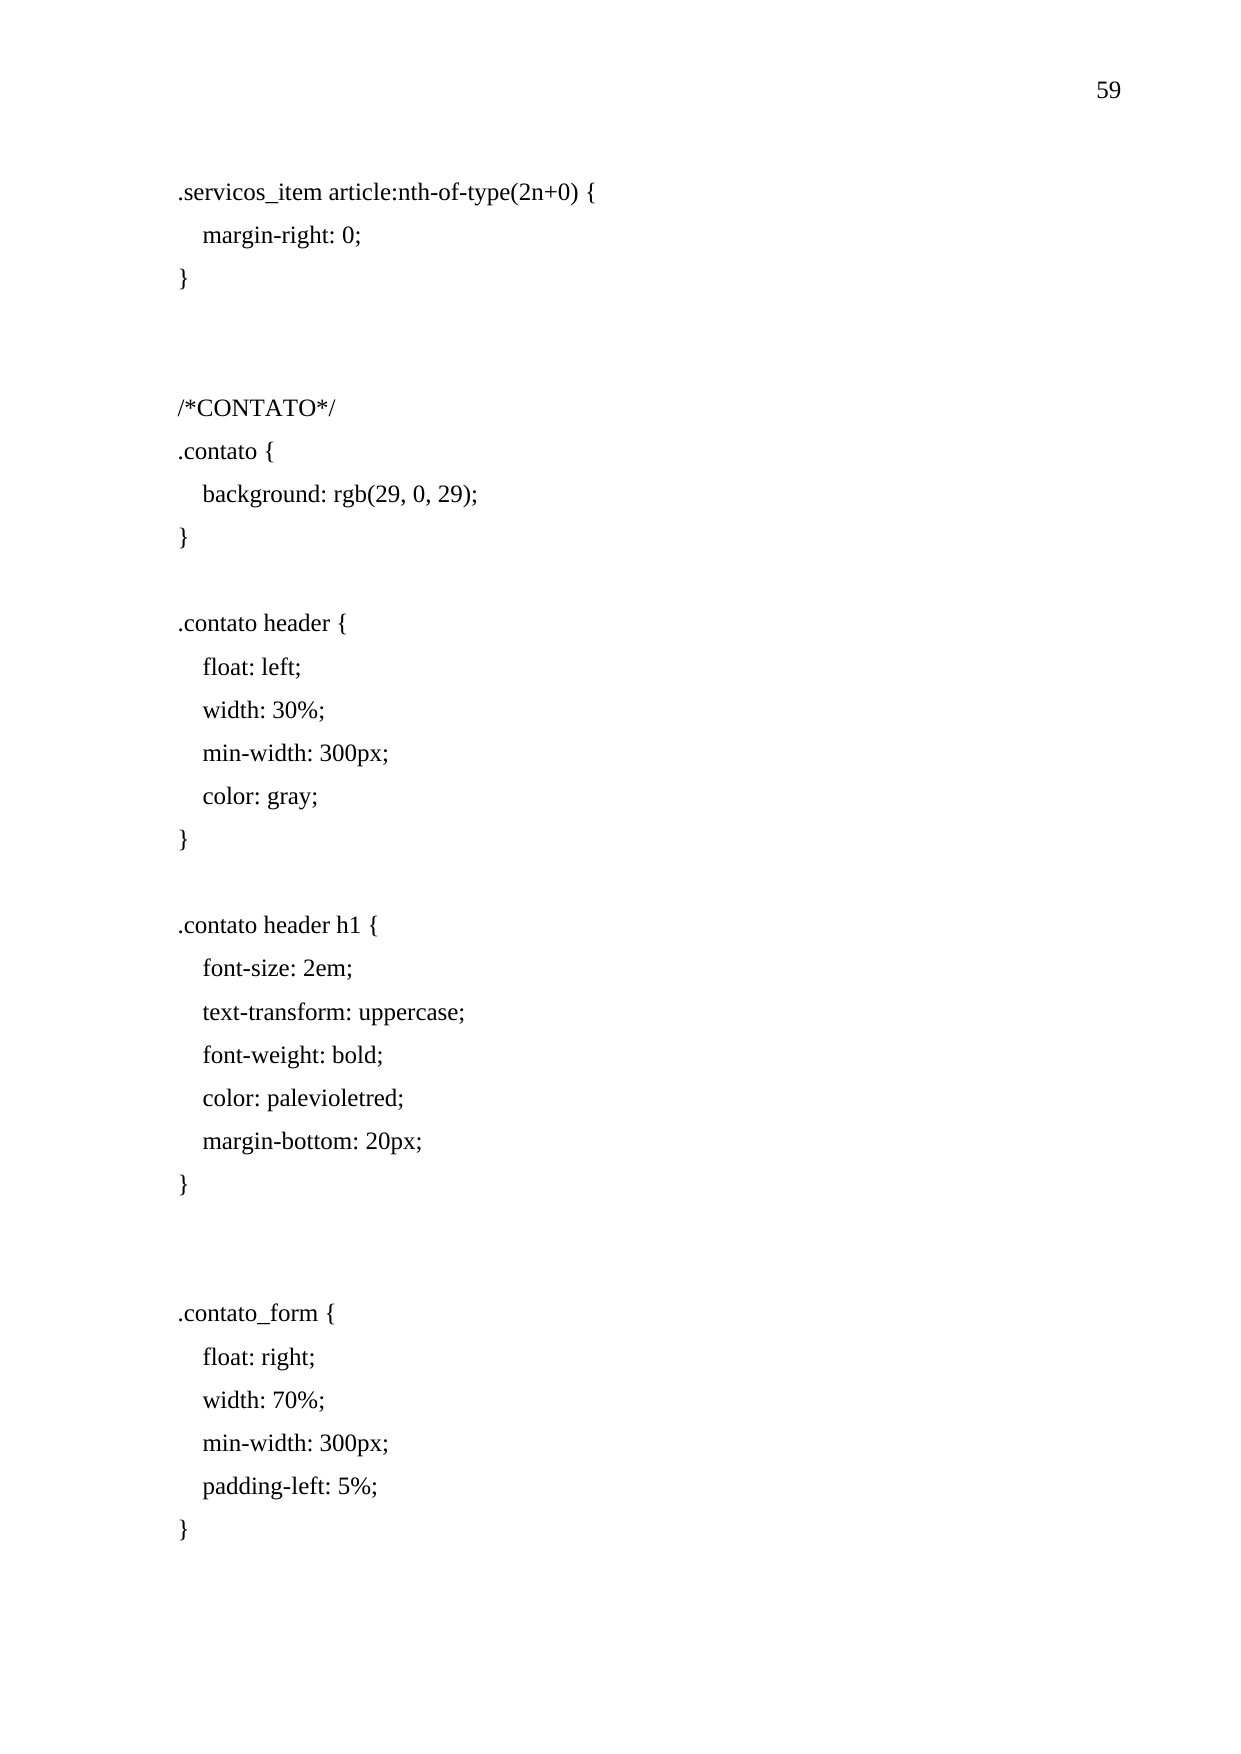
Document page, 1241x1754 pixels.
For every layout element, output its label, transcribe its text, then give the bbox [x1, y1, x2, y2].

text text-transform: uppercase; [177, 997, 1122, 1025]
text .contato_form { [177, 1298, 1122, 1327]
text .contato header { [177, 608, 1122, 637]
text margin-right: 0; [177, 220, 1122, 249]
text .servicos_item article:nth-of-type(2n+0) { [177, 177, 1122, 206]
text } [177, 263, 1122, 292]
text min-width: 300px; [177, 1428, 1122, 1457]
text } [177, 1169, 1122, 1198]
text font-size: 2em; [177, 953, 1122, 982]
text padding-left: 5%; [177, 1471, 1122, 1500]
text font-weight: bold; [177, 1040, 1122, 1068]
text color: gray; [177, 781, 1122, 810]
text width: 70%; [177, 1385, 1122, 1413]
text .contato { [177, 436, 1122, 465]
text color: palevioletred; [177, 1083, 1122, 1112]
text float: left; [177, 652, 1122, 680]
text margin-bottom: 20px; [177, 1126, 1122, 1155]
text .contato header h1 { [177, 910, 1122, 939]
text } [177, 1514, 1122, 1543]
text } [177, 522, 1122, 551]
text background: rgb(29, 0, 29); [177, 479, 1122, 508]
text /*CONTATO*/ [177, 393, 1122, 422]
text width: 30%; [177, 695, 1122, 723]
text } [177, 824, 1122, 853]
text min-width: 300px; [177, 738, 1122, 767]
text float: right; [177, 1342, 1122, 1370]
